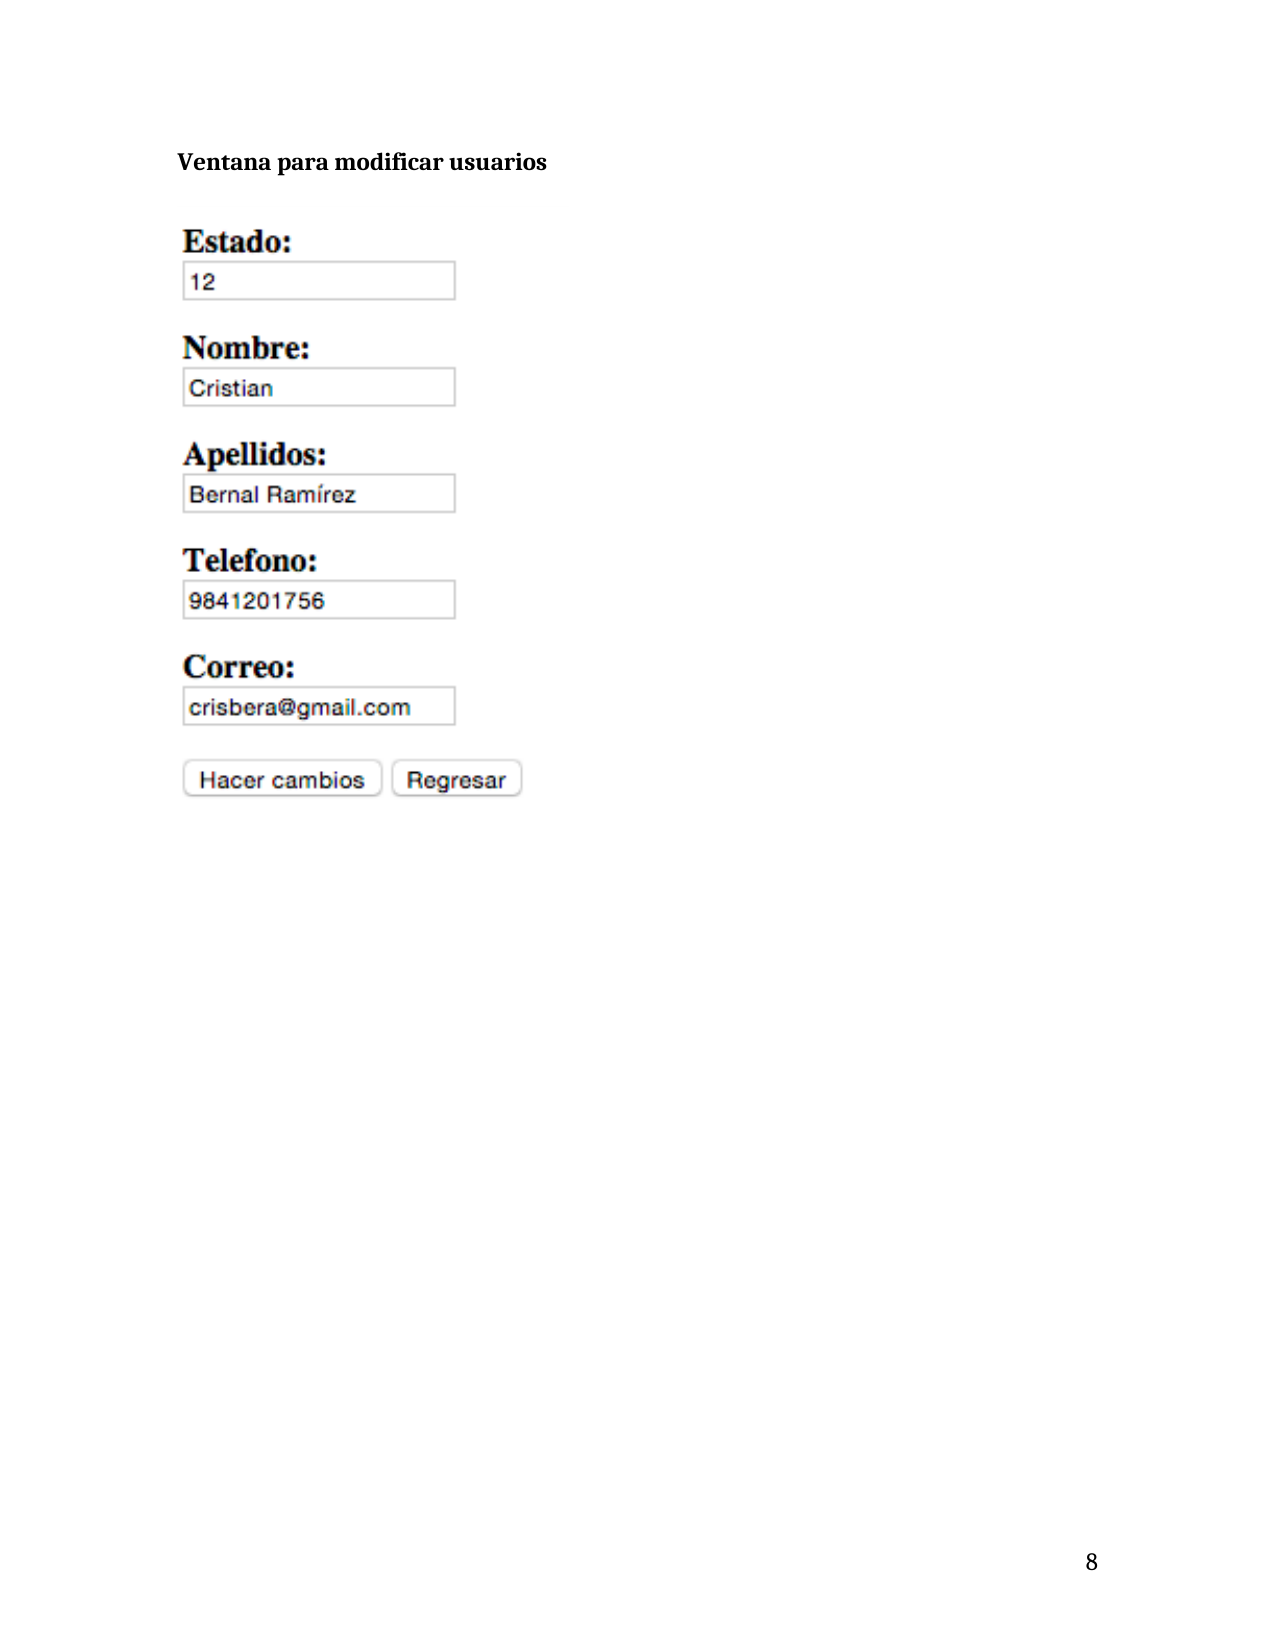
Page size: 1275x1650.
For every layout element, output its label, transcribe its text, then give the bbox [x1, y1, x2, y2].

text Ventana para modificar usuarios [177, 148, 1098, 176]
picture [177, 205, 569, 820]
